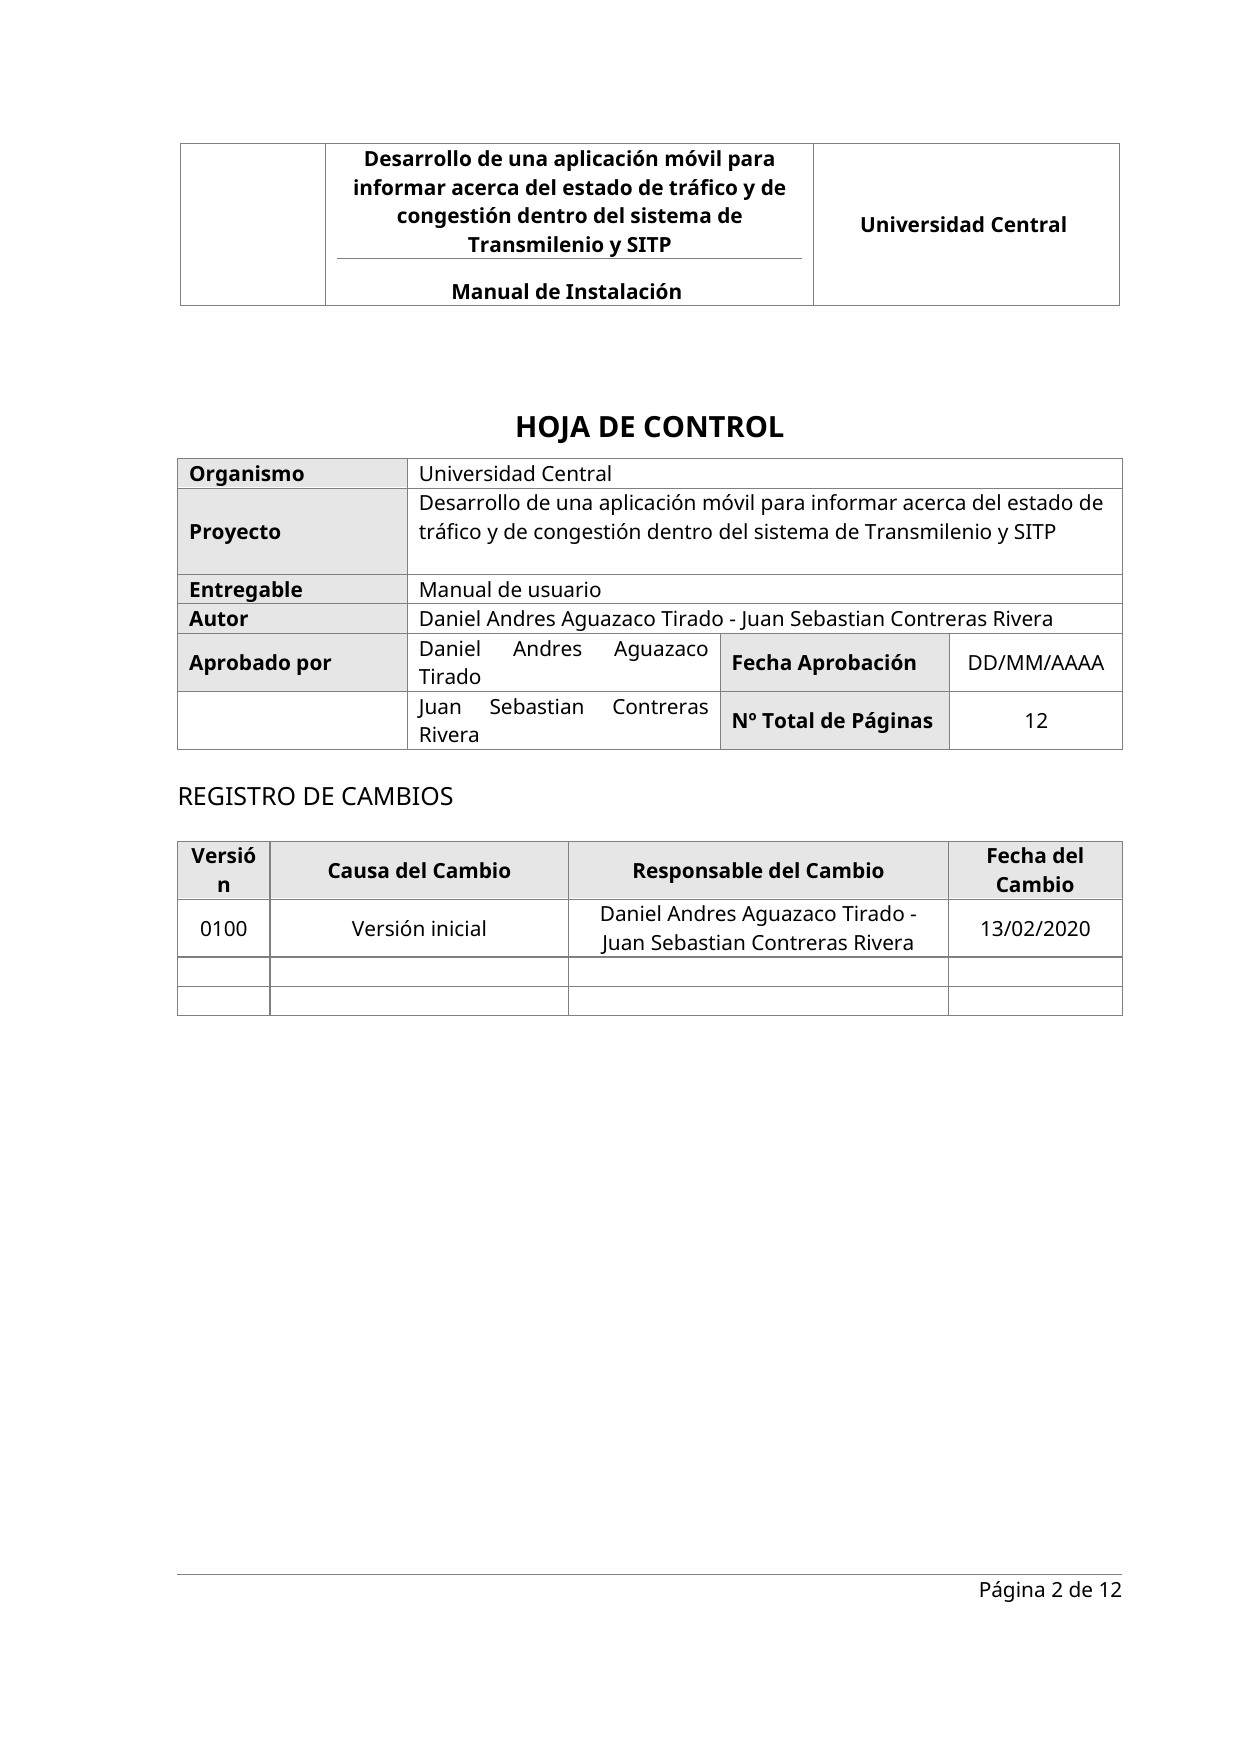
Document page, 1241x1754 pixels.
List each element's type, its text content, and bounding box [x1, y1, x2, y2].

table_cell [178, 692, 407, 749]
table_cell Proyecto [178, 489, 407, 574]
table_cell Daniel Andres Aguazaco Tirado [408, 634, 720, 691]
table_cell Daniel Andres Aguazaco Tirado - Juan Sebastian Contreras Rivera [569, 900, 948, 956]
table_header Organismo [178, 459, 407, 487]
table_cell Daniel Andres Aguazaco Tirado - Juan Sebastian Contreras Rivera [408, 604, 1122, 633]
table_cell 0100 [178, 900, 269, 956]
table_cell Manual de usuario [408, 575, 1122, 603]
table_cell Nº Total de Páginas [721, 692, 949, 749]
table_cell Entregable [178, 575, 407, 603]
table_cell Aprobado por [178, 634, 407, 691]
table_cell [271, 958, 568, 986]
table_cell [949, 958, 1122, 986]
table_header Universidad Central [408, 459, 1122, 487]
table_cell Versión inicial [271, 900, 568, 956]
table_cell 13/02/2020 [949, 900, 1122, 956]
table_header Responsable del Cambio [569, 842, 948, 898]
table_cell Desarrollo de una aplicación móvil para informar acerca del estado de tráfico y de congestión dentro del sistema de Transmilenio y SITP [408, 489, 1122, 574]
table_cell Juan Sebastian Contreras Rivera [408, 692, 720, 749]
table_header Fecha del Cambio [949, 842, 1122, 898]
table_cell Autor [178, 604, 407, 633]
table_cell Fecha Aprobación [721, 634, 949, 691]
text HOJA DE CONTROL [177, 406, 1122, 446]
table_cell [569, 958, 948, 986]
table_cell [569, 987, 948, 1015]
table_header Versión [178, 842, 269, 898]
table_cell [178, 987, 269, 1015]
table_cell DD/MM/AAAA [950, 634, 1122, 691]
table_cell [178, 958, 269, 986]
text REGISTRO DE CAMBIOS [177, 778, 1122, 812]
table_header Causa del Cambio [271, 842, 568, 898]
table_cell [949, 987, 1122, 1015]
table_cell [950, 692, 1122, 749]
table_cell [271, 987, 568, 1015]
